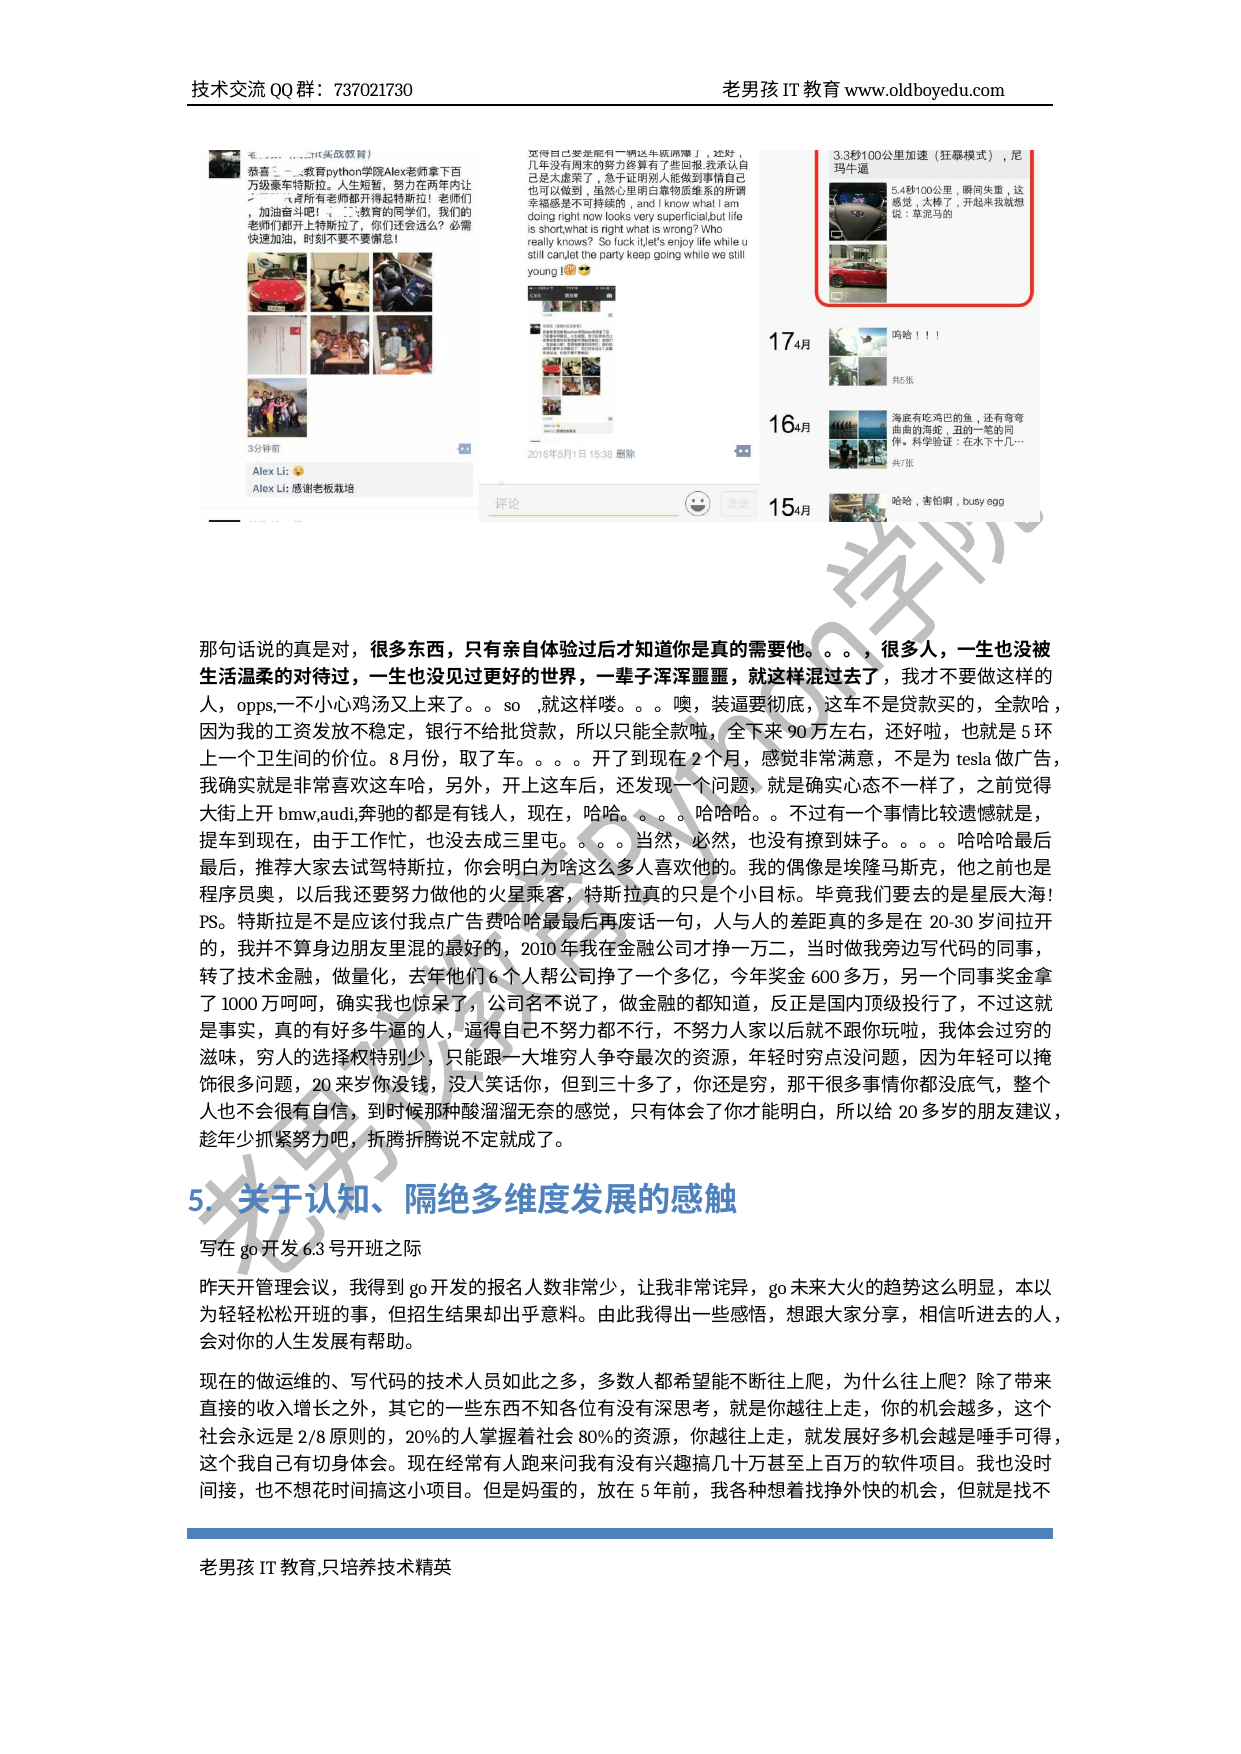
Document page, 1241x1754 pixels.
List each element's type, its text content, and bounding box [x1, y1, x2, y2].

text 那句话说的真是对，很多东西，只有亲自体验过后才知道你是真的需要他。。。，很多人，一生也没被生活温柔的对待过，一生也没见过更好的世界，一辈子浑浑噩噩，就这样混过去了，我才不要做这样的人，opps,一不小心鸡汤又上来了。。so ,就这样喽。。。噢，装逼要彻底，这车不是贷款买的，全款哈，因为我的工资发放不稳定，银行不给批贷款，所以只能全款啦，全下来90万左右，还好啦，也就是5环上一个卫生间的价位。8月份，取了车。。。。开了到现在2个月，感觉非常满意，不是为tesla做广告，我确实就是非常喜欢这车哈，另外，开上这车后，还发现一个问题，就是确实心态不一样了，之前觉得大街上开bmw,audi,奔驰的都是有钱人，现在，哈哈。。。。哈哈哈。。不过有一个事情比较遗憾就是，提车到现在，由于工作忙，也没去成三里屯。。。。当然，必然，也没有撩到妹子。。。。哈哈哈最后最后，推荐大家去试驾特斯拉，你会明白为啥这么多人喜欢他的。我的偶像是埃隆马斯克，他之前也是程序员奥，以后我还要努力做他的火星乘客，特斯拉真的只是个小目标。毕竟我们要去的是星辰大海!PS。特斯拉是不是应该付我点广告费哈哈最最后再废话一句，人与人的差距真的多是在20-30岁间拉开的，我并不算身边朋友里混的最好的，2010年我在金融公司才挣一万二，当时做我旁边写代码的同事，转了技术金融，做量化，去年他们6个人帮公司挣了一个多亿，今年奖金600多万，另一个同事奖金拿了1000万呵呵，确实我也惊呆了，公司名不说了，做金融的都知道，反正是国内顶级投行了，不过这就是事实，真的有好多牛逼的人，逼得自己不努力都不行，不努力人家以后就不跟你玩啦，我体会过穷的滋味，穷人的选择权特别少，只能跟一大堆穷人争夺最次的资源，年轻时穷点没问题，因为年轻可以掩饰很多问题，20来岁你没钱，没人笑话你，但到三十多了，你还是穷，那干很多事情你都没底气，整个人也不会很有自信，到时候那种酸溜溜无奈的感觉，只有体会了你才能明白，所以给20多岁的朋友建议，趁年少抓紧努力吧，折腾折腾说不定就成了。 [199, 635, 1053, 1152]
text 昨天开管理会议，我得到go开发的报名人数非常少，让我非常诧异，go未来大火的趋势这么明显，本以为轻轻松松开班的事，但招生结果却出乎意料。由此我得出一些感悟，想跟大家分享，相信听进去的人，会对你的人生发展有帮助。 [199, 1273, 1053, 1354]
subtitle 关于认知、隔绝多维度发展的感触 [187, 1172, 1053, 1221]
text 写在go开发6.3号开班之际 [199, 1233, 1053, 1260]
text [199, 1367, 1053, 1503]
picture [200, 150, 1040, 522]
